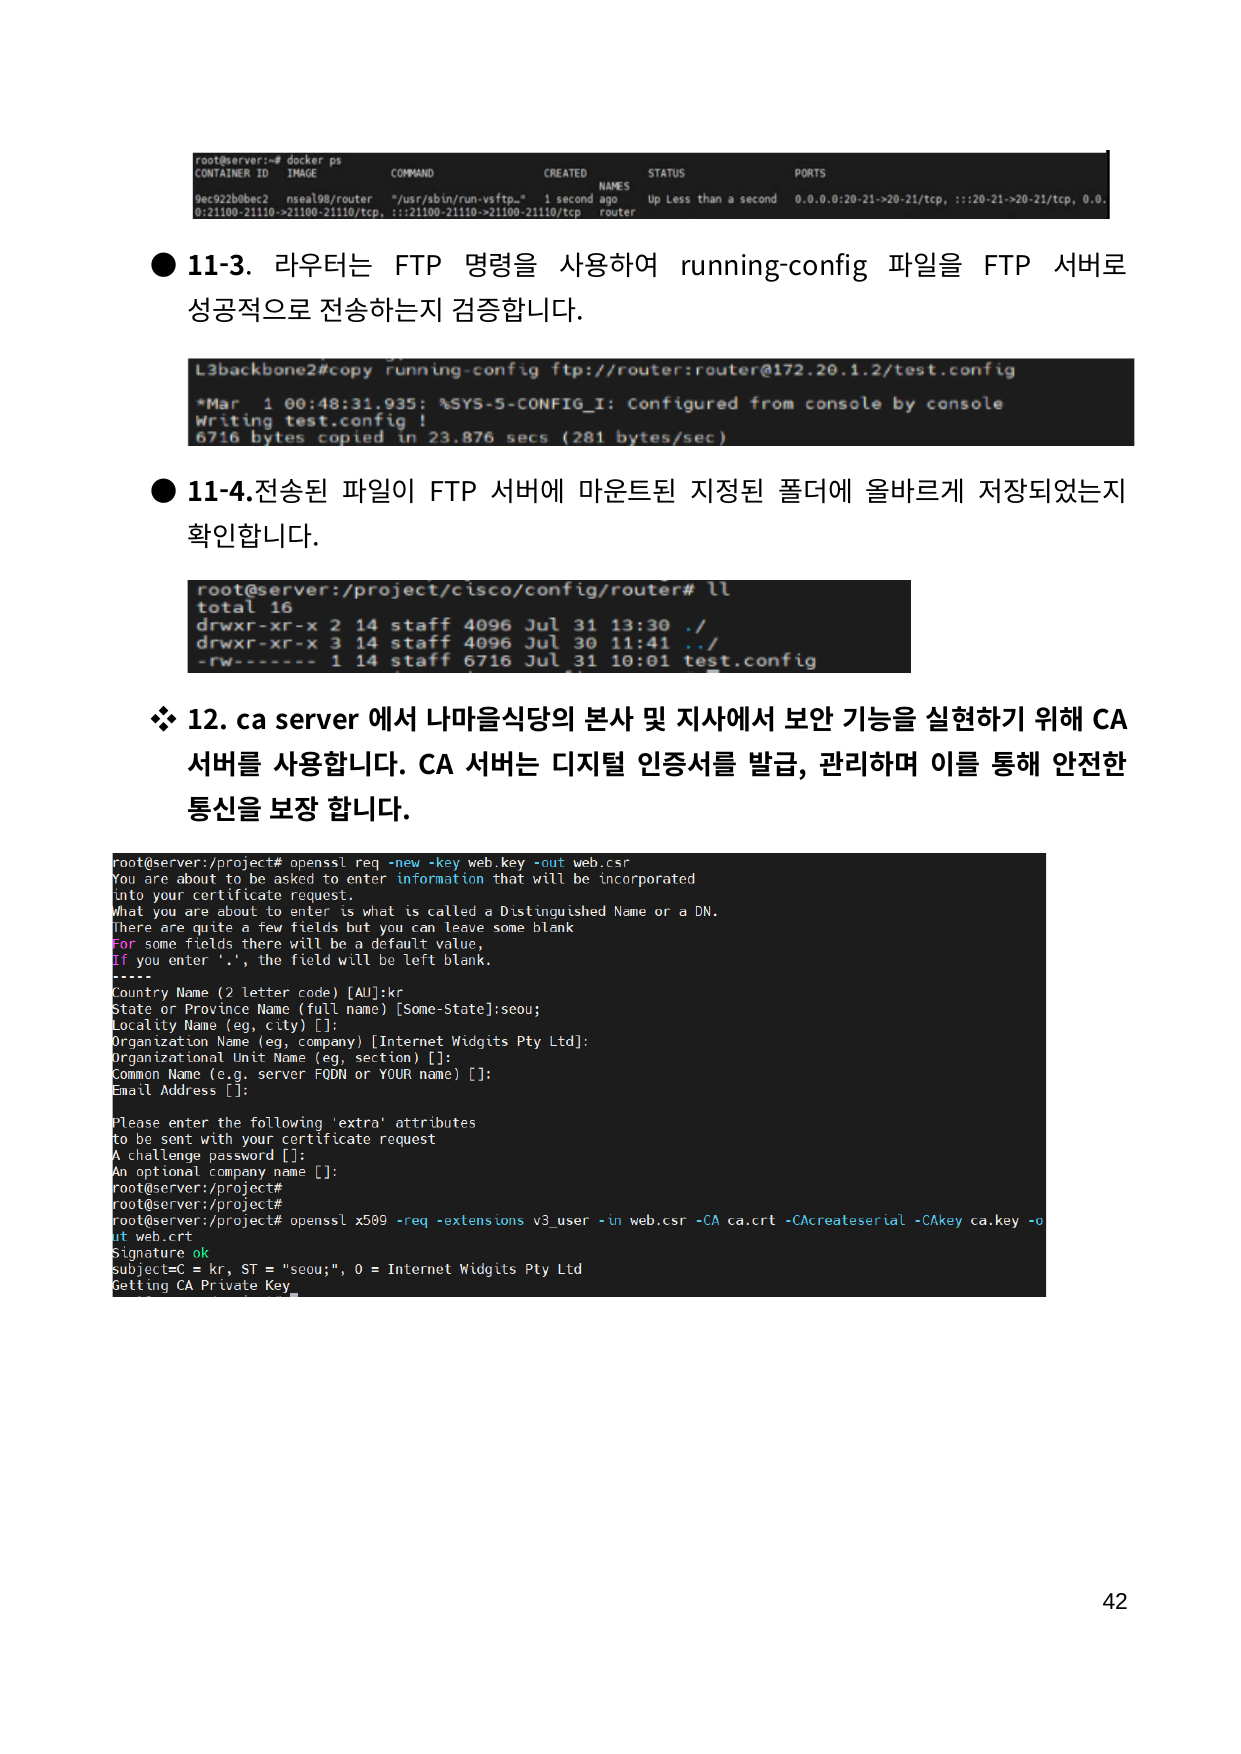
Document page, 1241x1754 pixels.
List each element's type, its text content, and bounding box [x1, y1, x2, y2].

list 11-3. 라우터는 FTP 명령을 사용하여 running-config 파일을 FTP 서버로 성공적으로 전송하는지 검증합니다. [150, 243, 1128, 328]
list 11-4.전송된 파일이 FTP 서버에 마운트된 지정된 폴더에 올바르게 저장되었는지 확인합니다. [150, 470, 1128, 554]
picture [112, 853, 1047, 1297]
list 12. ca server 에서 나마을식당의 본사 및 지사에서 보안 기능을 실현하기 위해 CA 서버를 사용합니다. CA 서버는 디지털 인증서를 발급, 관리하며 이를 통해 안전한 통신을 보장 합니다. [150, 698, 1128, 827]
picture [187, 150, 1111, 219]
picture [187, 354, 1135, 446]
picture [187, 580, 911, 673]
